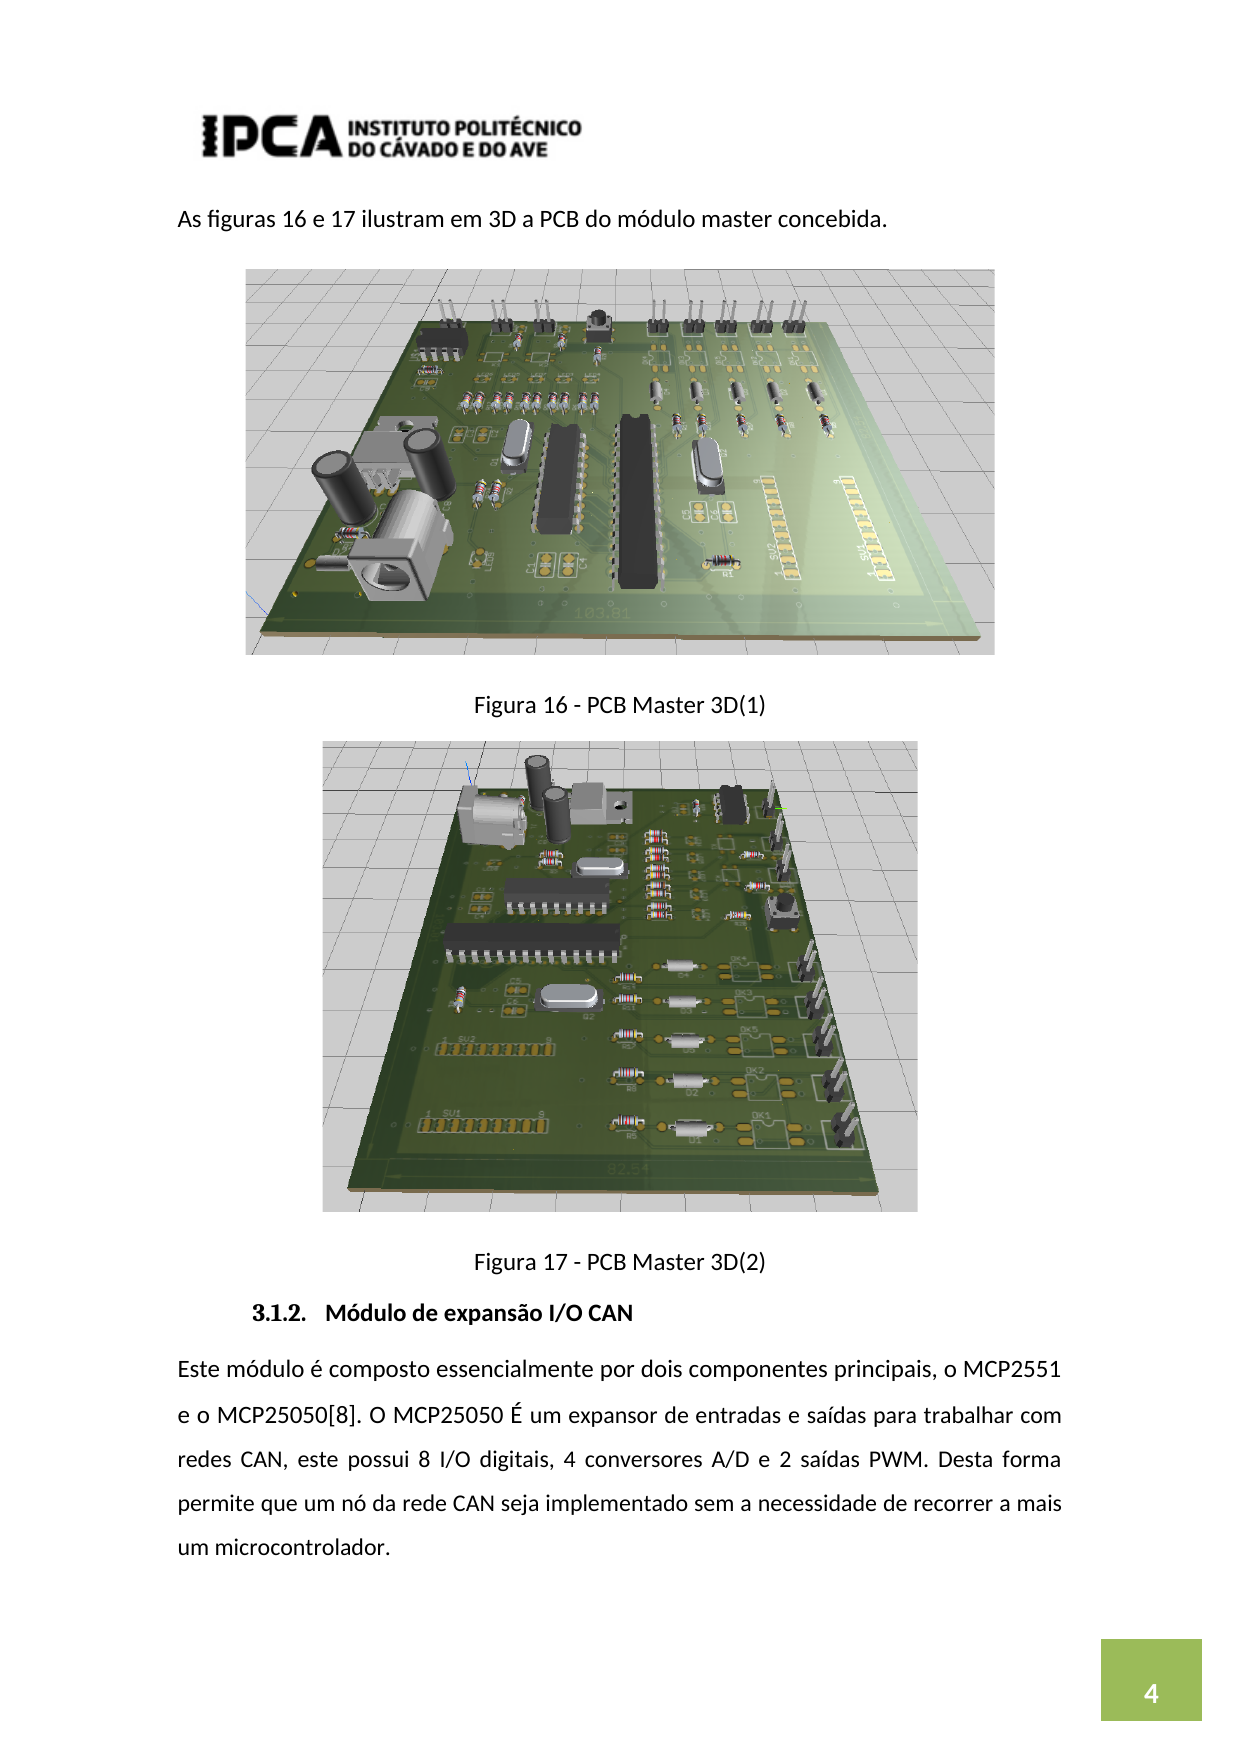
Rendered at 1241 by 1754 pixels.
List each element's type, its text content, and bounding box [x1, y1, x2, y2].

picture [245, 269, 995, 655]
list Módulo de expansão I/O CAN [252, 1297, 1063, 1328]
text Este módulo é composto essencialmente por dois componentes principais, o MCP2551 e o MCP25050[8]. O MCP25050 É um expansor de entradas e saídas para trabalhar com redes CAN, este possui 8 I/O digitais, 4 conversores A/D e 2 saídas PWM. Desta forma permite que um nó da rede CAN seja implementado sem a necessidade de recorrer a mais um microcontrolador. [177, 1353, 1063, 1561]
picture [177, 73, 593, 203]
picture [322, 741, 918, 1212]
text Figura 16 - PCB Master 3D(1) [177, 689, 1063, 720]
text Figura 17 - PCB Master 3D(2) [177, 1246, 1063, 1277]
text As figuras 16 e 17 ilustram em 3D a PCB do módulo master concebida. [177, 203, 1063, 233]
